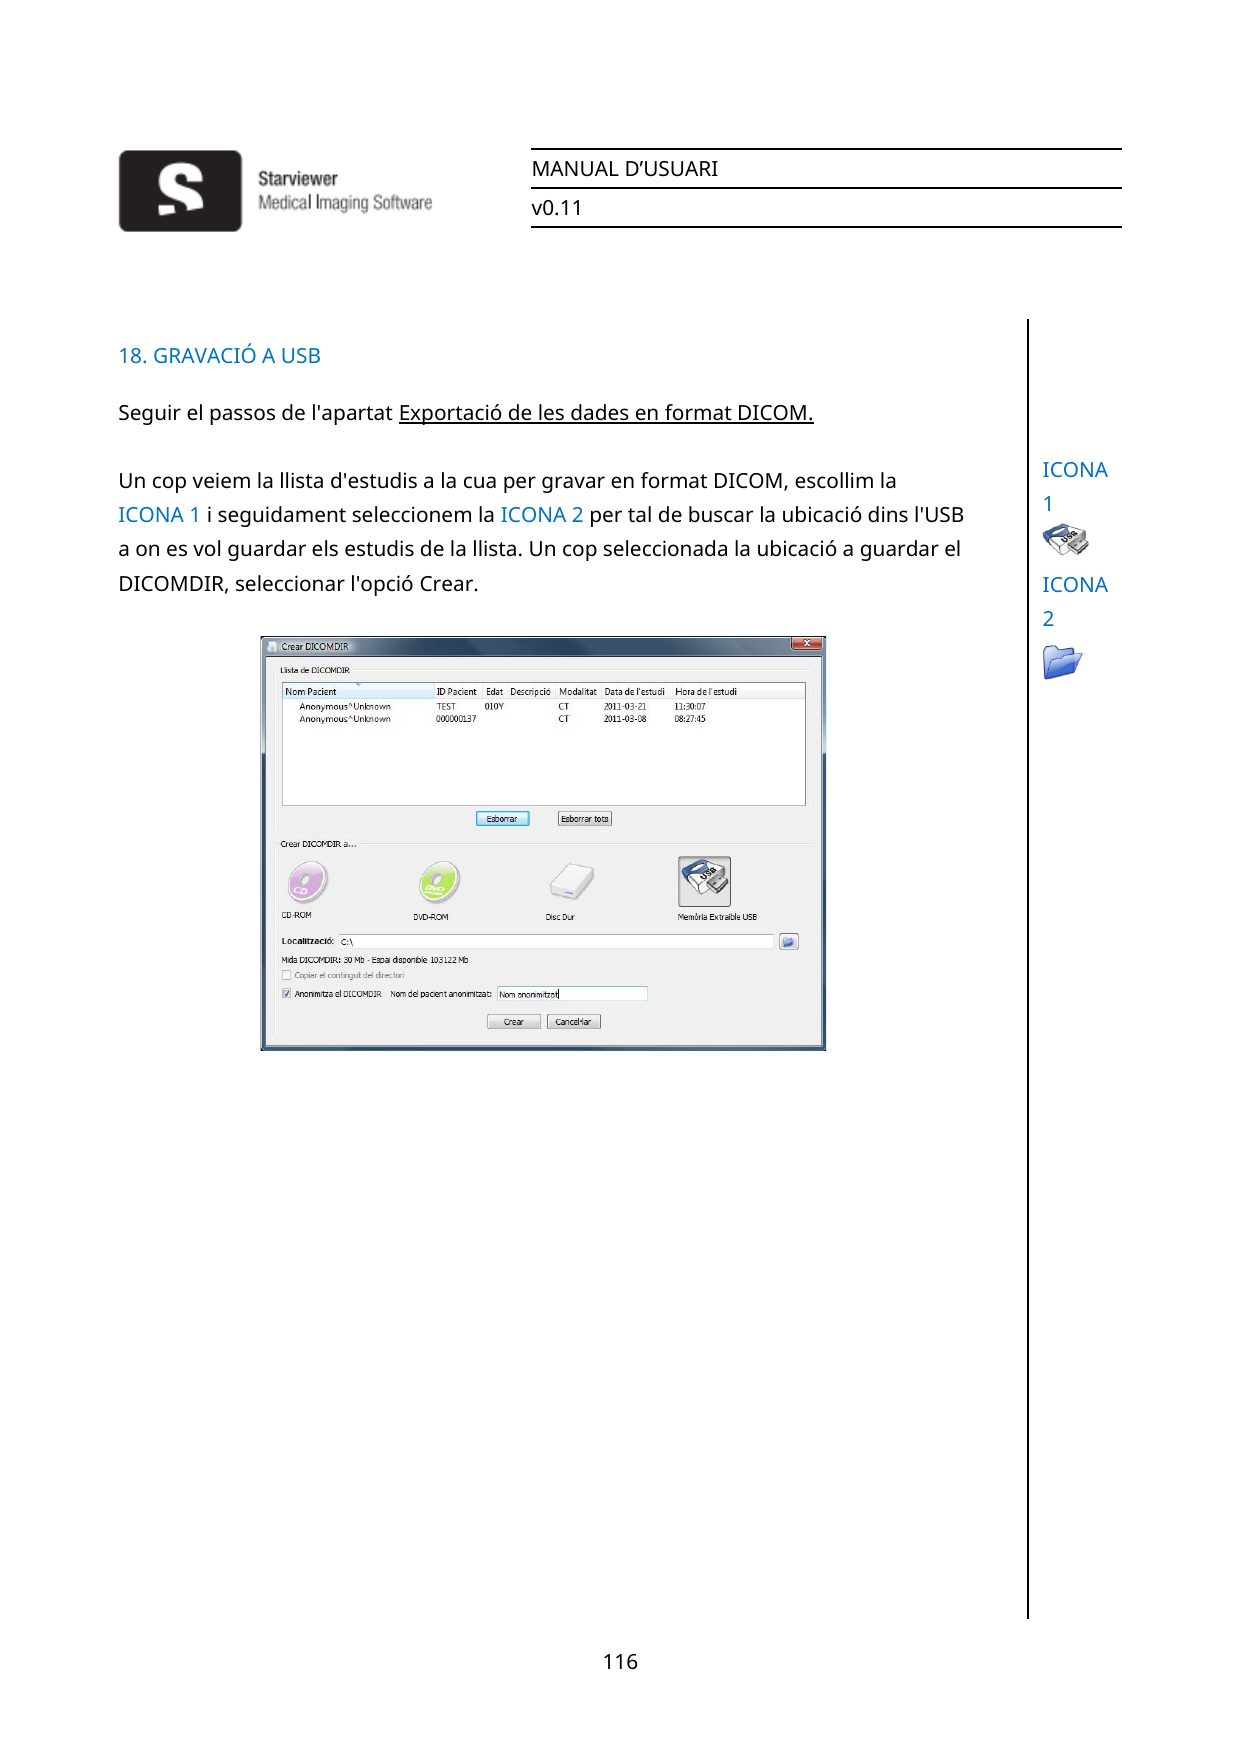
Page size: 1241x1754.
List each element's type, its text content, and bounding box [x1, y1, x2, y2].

subtitle Gravació a USB [118, 341, 1027, 370]
picture [1042, 638, 1084, 680]
table_header ICONA 1 ICONA 2 [1029, 319, 1122, 1618]
picture [1042, 523, 1089, 565]
text Un cop veiem la llista d'estudis a la cua per gravar en format DICOM, escollim la icona 1 i seguidament seleccionem la icona 2 per tal de buscar la ubicació dins l'USB a on es vol guardar els estudis de la llista. Un cop seleccionada la ubicació a guardar el DICOMDIR, seleccionar l'opció Crear. [118, 466, 1027, 597]
picture [260, 636, 827, 1051]
text Seguir el passos de l'apartat Exportació de les dades en format DICOM. [118, 398, 1027, 427]
